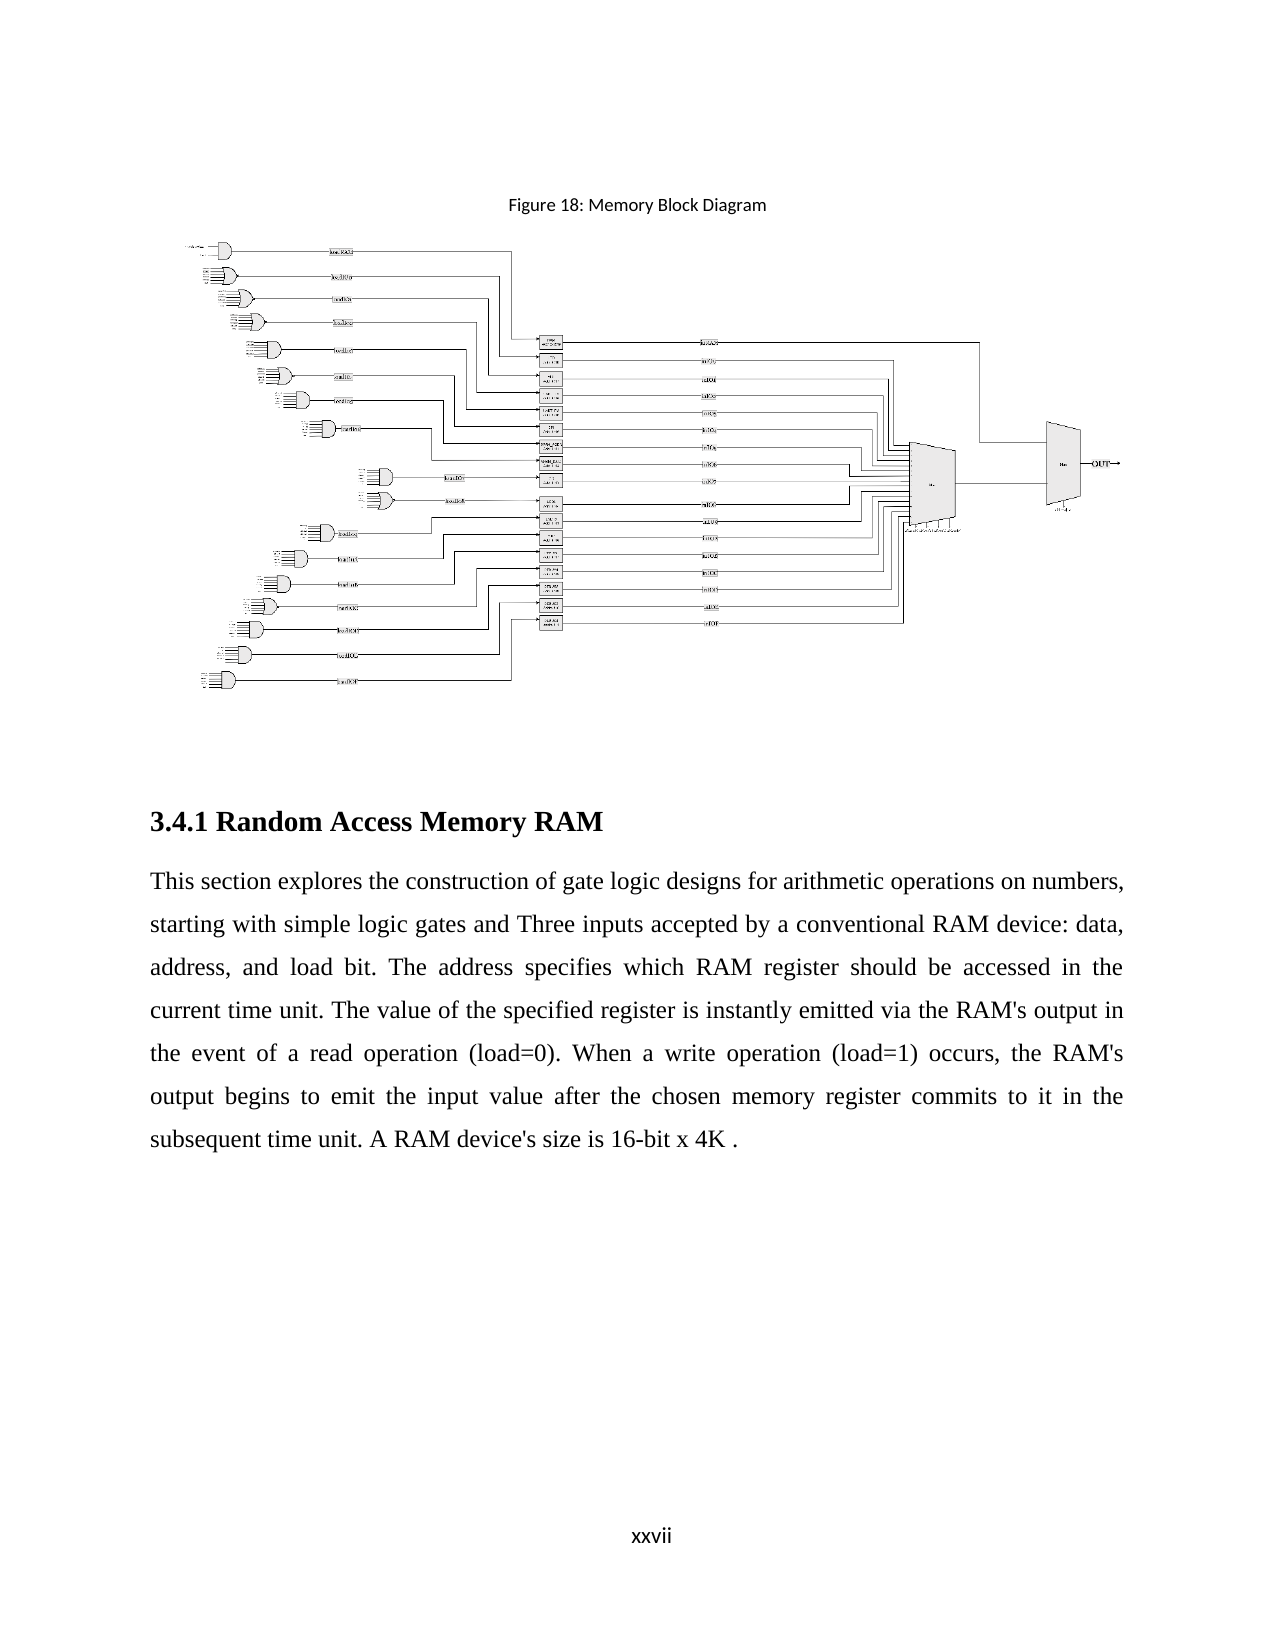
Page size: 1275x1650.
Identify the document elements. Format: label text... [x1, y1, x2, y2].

text This section explores the construction of gate logic designs for arithmetic operations on numbers, starting with simple logic gates and Three inputs accepted by a conventional RAM device: data, address, and load bit. The address specifies which RAM register should be accessed in the current time unit. The value of the specified register is instantly emitted via the RAM's output in the event of a read operation (load=0). When a write operation (load=1) occurs, the RAM's output begins to emit the input value after the chosen memory register commits to it in the subsequent time unit. A RAM device's size is 16-bit x 4K . [150, 866, 1125, 1153]
picture [150, 236, 1125, 714]
subtitle 3.4.1 Random Access Memory RAM [150, 804, 1125, 838]
text Figure 18: Memory Block Diagram [150, 193, 1125, 216]
